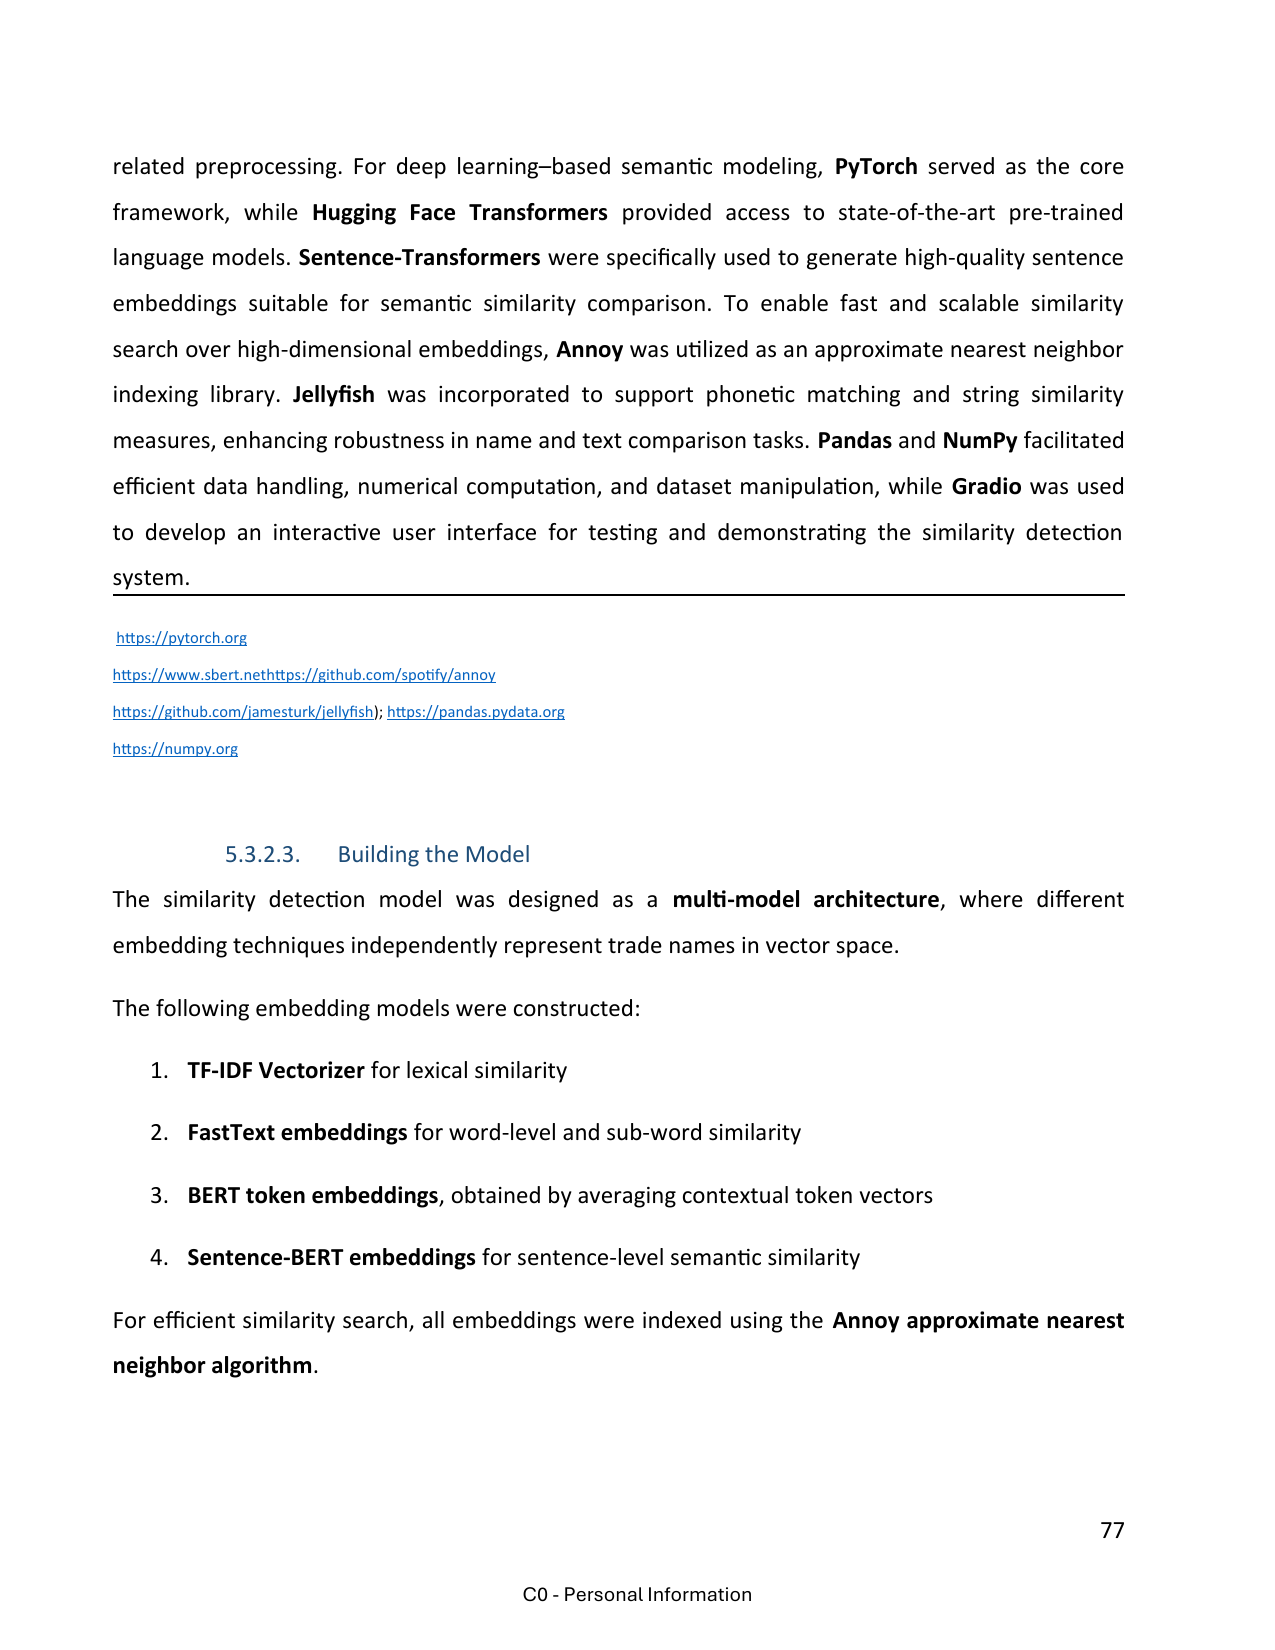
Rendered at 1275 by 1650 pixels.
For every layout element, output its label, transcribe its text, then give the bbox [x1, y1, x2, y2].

text https://www.sbert.nethttps://github.com/spotify/annoy [112, 664, 1125, 685]
text https://numpy.org [112, 738, 1125, 759]
text The following embedding models were constructed: [112, 992, 1125, 1022]
text The similarity detection model was designed as a multi-model architecture, where different embedding techniques independently represent trade names in vector space. [112, 884, 1125, 960]
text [112, 150, 1125, 596]
text https://pytorch.org [112, 628, 1125, 648]
list Sentence-BERT embeddings for sentence-level semantic similarity [150, 1241, 1125, 1272]
subtitle Building the Model [225, 838, 1125, 868]
list BERT token embeddings, obtained by averaging contextual token vectors [150, 1179, 1125, 1209]
text For efficient similarity search, all embeddings were indexed using the Annoy approximate nearest neighbor algorithm. [112, 1304, 1125, 1380]
list FastText embeddings for word-level and sub-word similarity [150, 1117, 1125, 1147]
list TF-IDF Vectorizer for lexical similarity [150, 1054, 1125, 1085]
text https://github.com/jamesturk/jellyfish); https://pandas.pydata.org [112, 702, 1125, 722]
